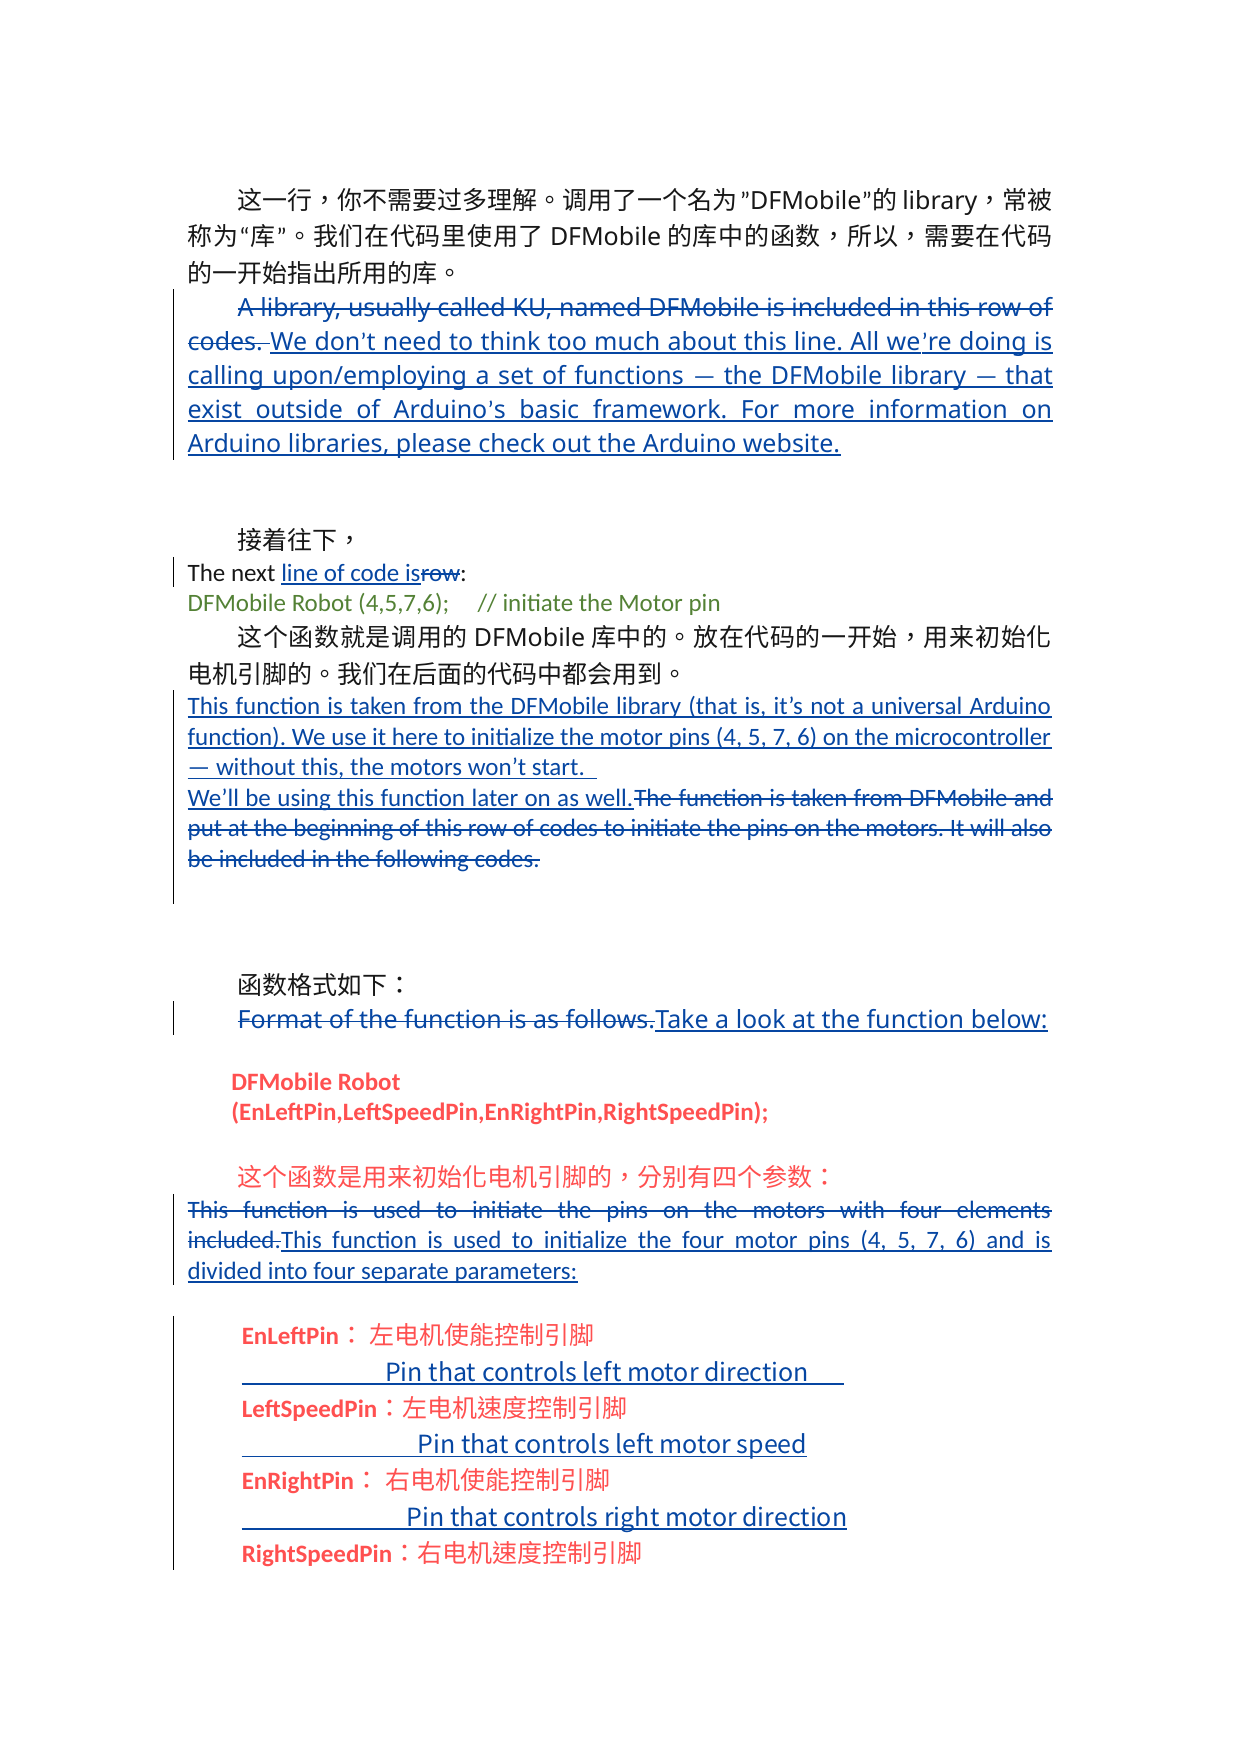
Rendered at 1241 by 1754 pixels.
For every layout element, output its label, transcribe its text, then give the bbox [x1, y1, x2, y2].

text The next : [187, 557, 1053, 587]
text RightSpeedPin：右电机速度控制引脚 [187, 1533, 1053, 1569]
text 函数格式如下： [187, 965, 1053, 1001]
text DFMobile Robot (4,5,7,6); // initiate the Motor pin [187, 587, 1053, 618]
text 这个函数就是调用的DFMobile库中的。放在代码的一开始，用来初始化电机引脚的。我们在后面的代码中都会用到。 [187, 618, 1053, 690]
text LeftSpeedPin：左电机速度控制引脚 [187, 1388, 1053, 1424]
text 接着往下， [187, 521, 1053, 557]
text 这个函数是用来初始化电机引脚的，分别有四个参数： [187, 1157, 1053, 1194]
text DFMobile Robot [231, 1066, 1053, 1096]
text 这一行，你不需要过多理解。调用了一个名为”DFMobile”的library，常被称为“库”。我们在代码里使用了DFMobile的库中的函数，所以，需要在代码的一开始指出所用的库。 [187, 181, 1053, 289]
text EnRightPin： 右电机使能控制引脚 [187, 1461, 1053, 1497]
text (EnLeftPin,LeftSpeedPin,EnRightPin,RightSpeedPin); [231, 1096, 1053, 1127]
text EnLeftPin： 左电机使能控制引脚 [187, 1316, 1053, 1352]
